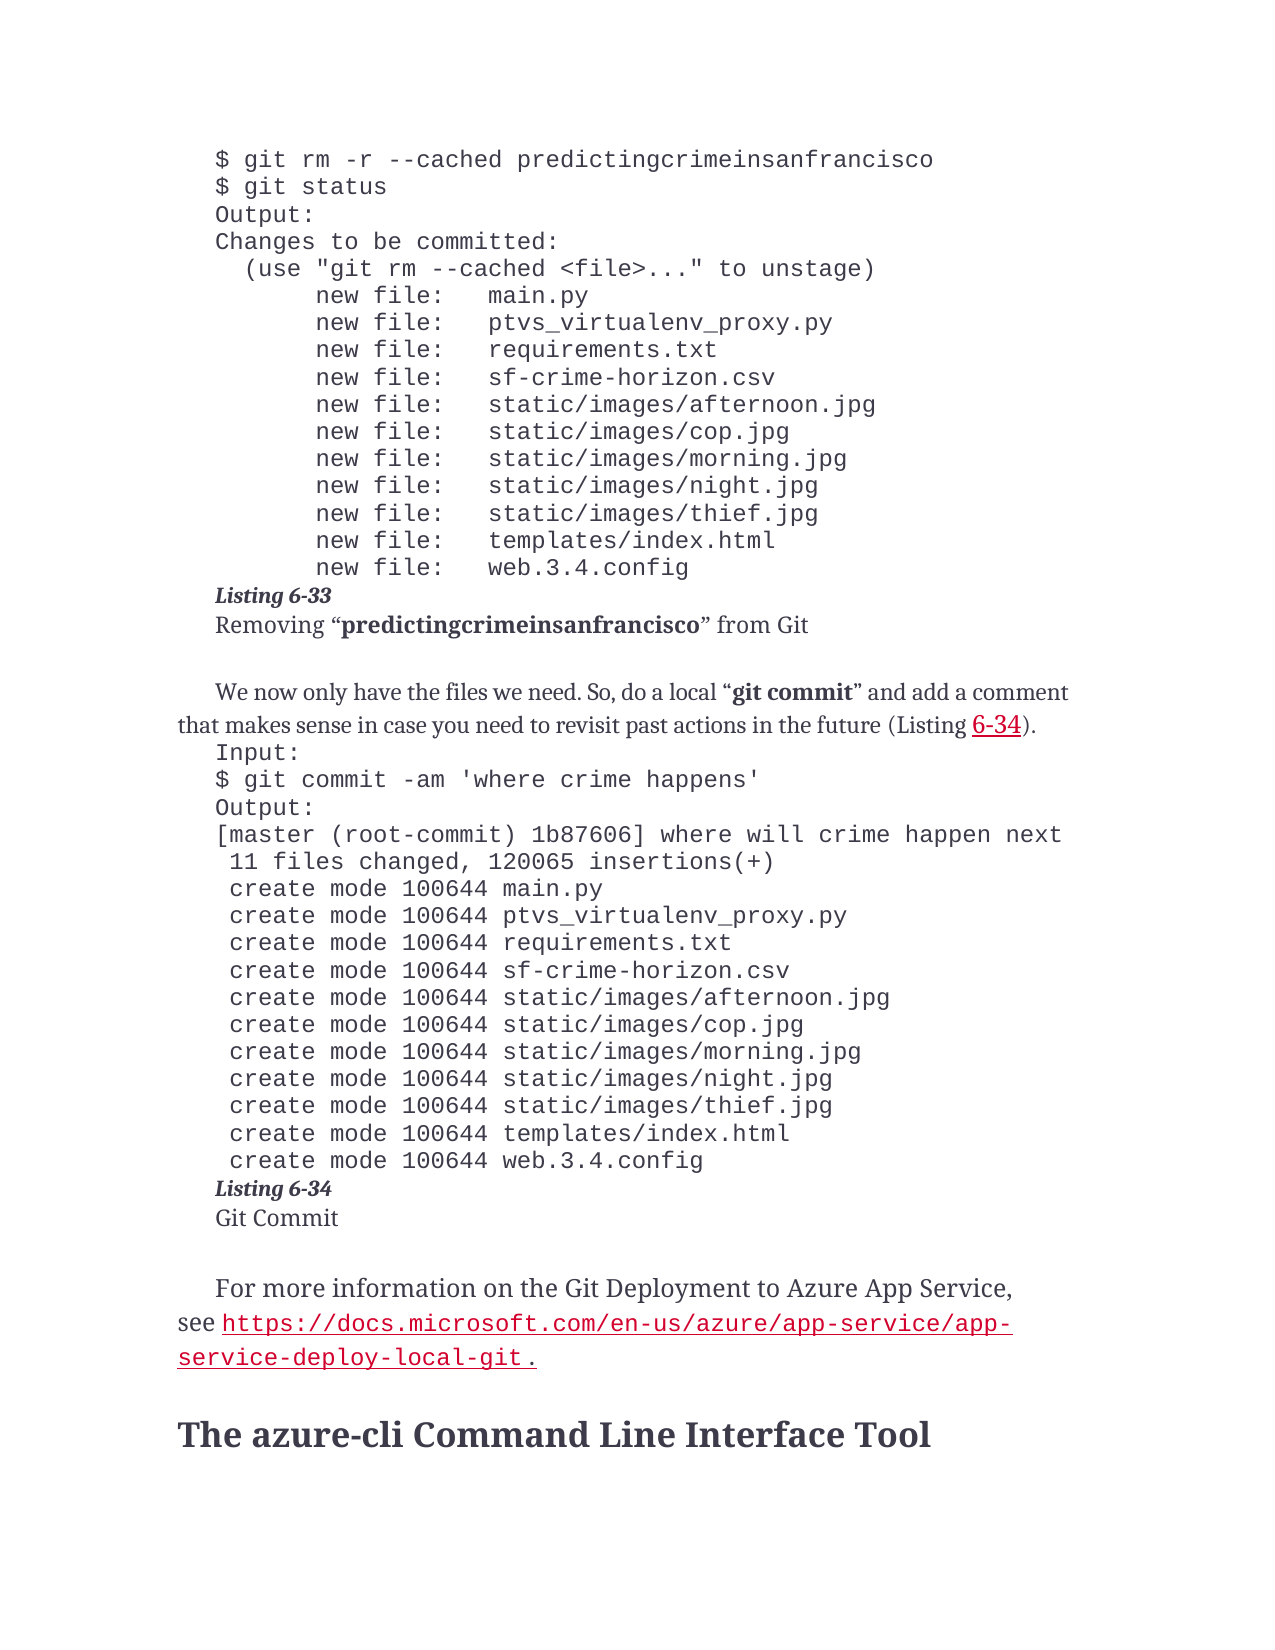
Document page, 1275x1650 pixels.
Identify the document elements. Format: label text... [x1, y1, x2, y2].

text create mode 100644 static/images/morning.jpg [177, 1039, 1098, 1067]
text Output: [177, 795, 1098, 822]
text new file: static/images/thief.jpg [177, 501, 1098, 528]
text Listing 6-34 [177, 1176, 1098, 1202]
text new file: ptvs_virtualenv_proxy.py [177, 311, 1098, 338]
text create mode 100644 web.3.4.config [177, 1148, 1098, 1176]
text new file: web.3.4.config [177, 555, 1098, 583]
text create mode 100644 sf-crime-horizon.csv [177, 958, 1098, 985]
text 11 files changed, 120065 insertions(+) [177, 849, 1098, 876]
text create mode 100644 static/images/night.jpg [177, 1067, 1098, 1094]
text Removing “predictingcrimeinsanfrancisco” from Git [177, 609, 1098, 640]
text create mode 100644 static/images/cop.jpg [177, 1012, 1098, 1039]
text new file: static/images/afternoon.jpg [177, 392, 1098, 419]
text Listing 6-33 [177, 583, 1098, 609]
text The azure-cli Command Line Interface Tool [177, 1410, 1098, 1457]
text $ git rm -r --cached predictingcrimeinsanfrancisco [177, 148, 1098, 175]
text new file: templates/index.html [177, 528, 1098, 555]
text new file: requirements.txt [177, 338, 1098, 365]
text new file: static/images/morning.jpg [177, 447, 1098, 474]
text new file: static/images/cop.jpg [177, 419, 1098, 447]
text create mode 100644 static/images/afternoon.jpg [177, 985, 1098, 1012]
text $ git status [177, 175, 1098, 202]
text For more information on the Git Deployment to Azure App Service, see https://docs.microsoft.com/en-us/azure/app-service/app-service-deploy-local-git . [177, 1271, 1098, 1373]
text create mode 100644 ptvs_virtualenv_proxy.py [177, 904, 1098, 931]
text [master (root-commit) 1b87606] where will crime happen next [177, 822, 1098, 849]
text new file: main.py [177, 283, 1098, 311]
text create mode 100644 templates/index.html [177, 1121, 1098, 1148]
text new file: sf-crime-horizon.csv [177, 365, 1098, 392]
text Changes to be committed: [177, 229, 1098, 256]
text We now only have the files we need. So, do a local “git commit” and add a comment that makes sense in case you need to revisit past actions in the future (Listing 6-34). [177, 678, 1098, 741]
text create mode 100644 requirements.txt [177, 931, 1098, 958]
text new file: static/images/night.jpg [177, 474, 1098, 501]
text Input: [177, 741, 1098, 768]
text $ git commit -am 'where crime happens' [177, 768, 1098, 795]
text Output: [177, 202, 1098, 229]
text (use "git rm --cached <file>..." to unstage) [177, 256, 1098, 283]
text Git Commit [177, 1202, 1098, 1233]
text create mode 100644 main.py [177, 876, 1098, 904]
text create mode 100644 static/images/thief.jpg [177, 1094, 1098, 1121]
